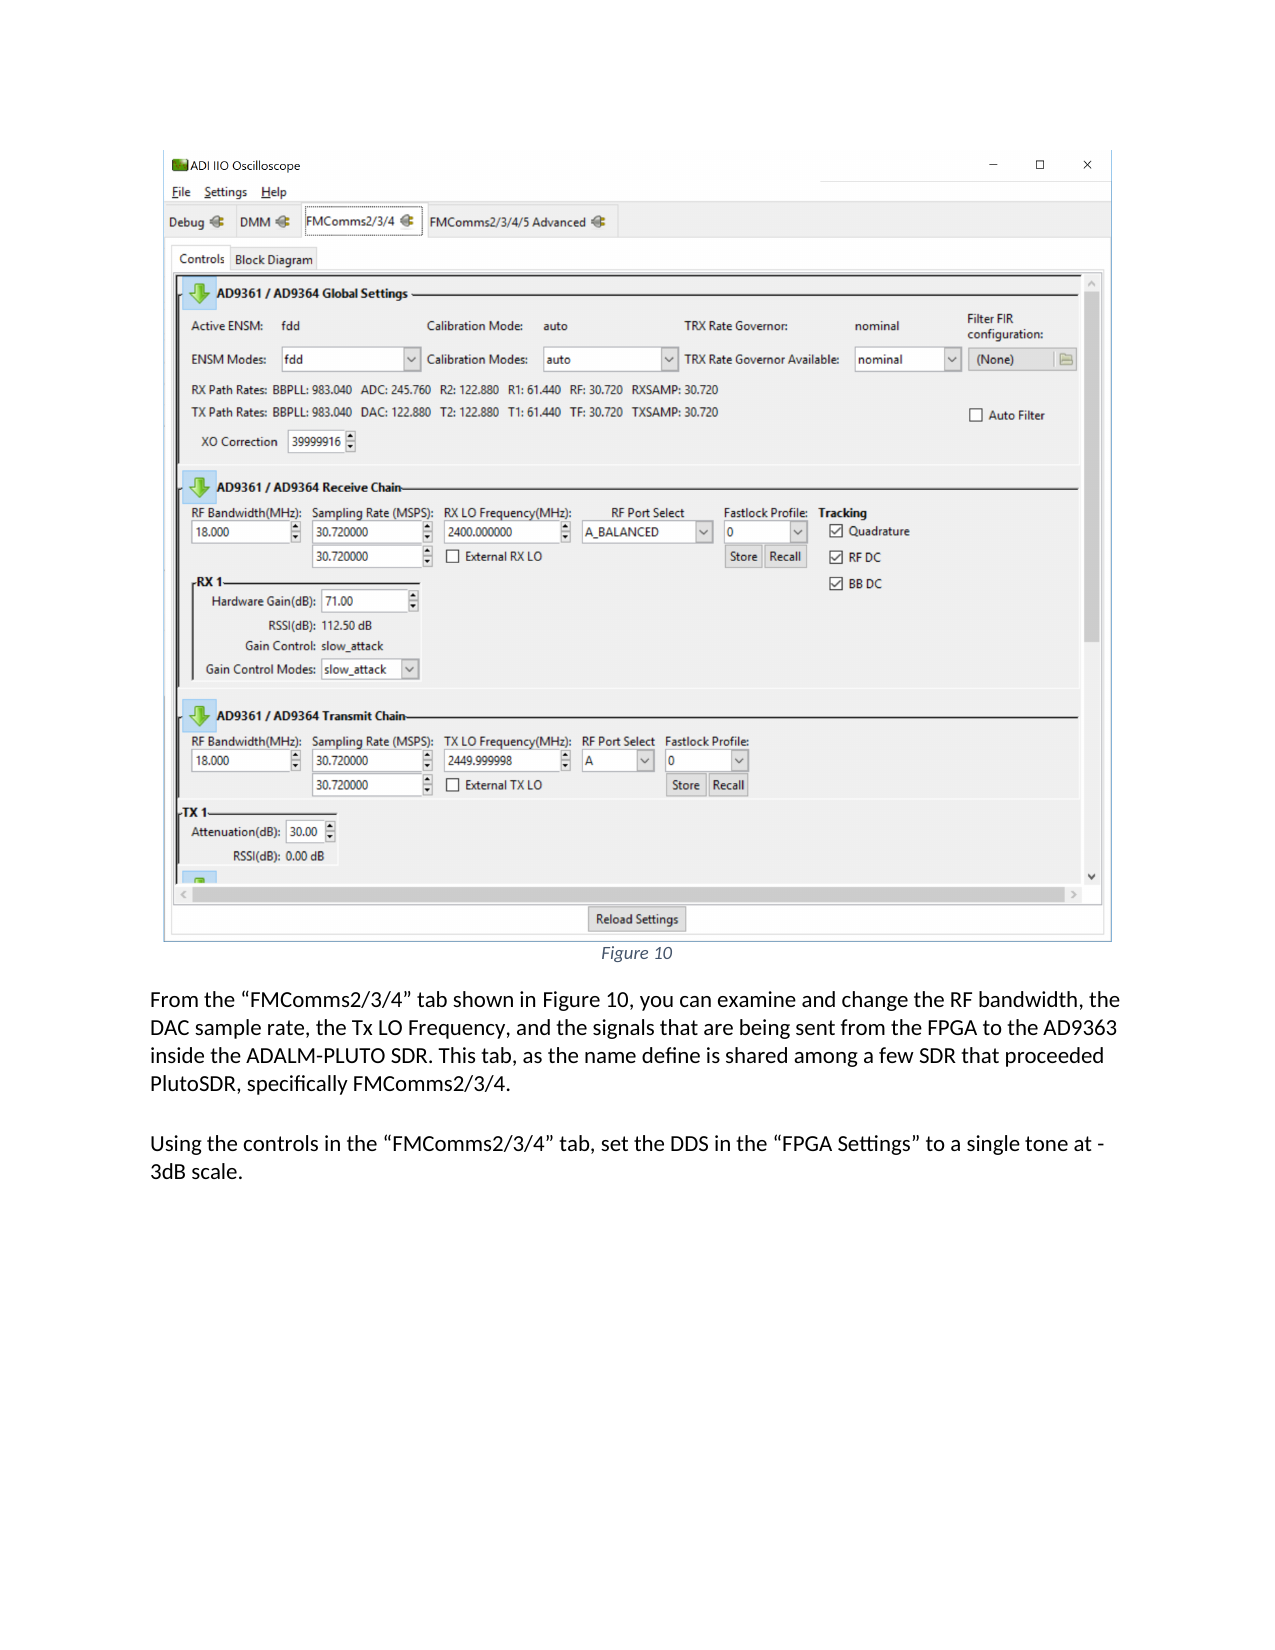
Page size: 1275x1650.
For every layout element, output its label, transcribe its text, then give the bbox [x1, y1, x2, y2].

text From the “FMComms2/3/4” tab shown in Figure 10, you can examine and change the RF bandwidth, the DAC sample rate, the Tx LO Frequency, and the signals that are being sent from the FPGA to the AD9363 inside the ADALM-PLUTO SDR. This tab, as the name define is shared among a few SDR that proceeded PlutoSDR, specifically FMComms2/3/4. [150, 985, 1125, 1097]
text Figure 10 [150, 941, 1125, 964]
text Using the controls in the “FMComms2/3/4” tab, set the DDS in the “FPGA Settings” to a single tone at -3dB scale. [150, 1129, 1125, 1185]
picture [163, 150, 1112, 942]
